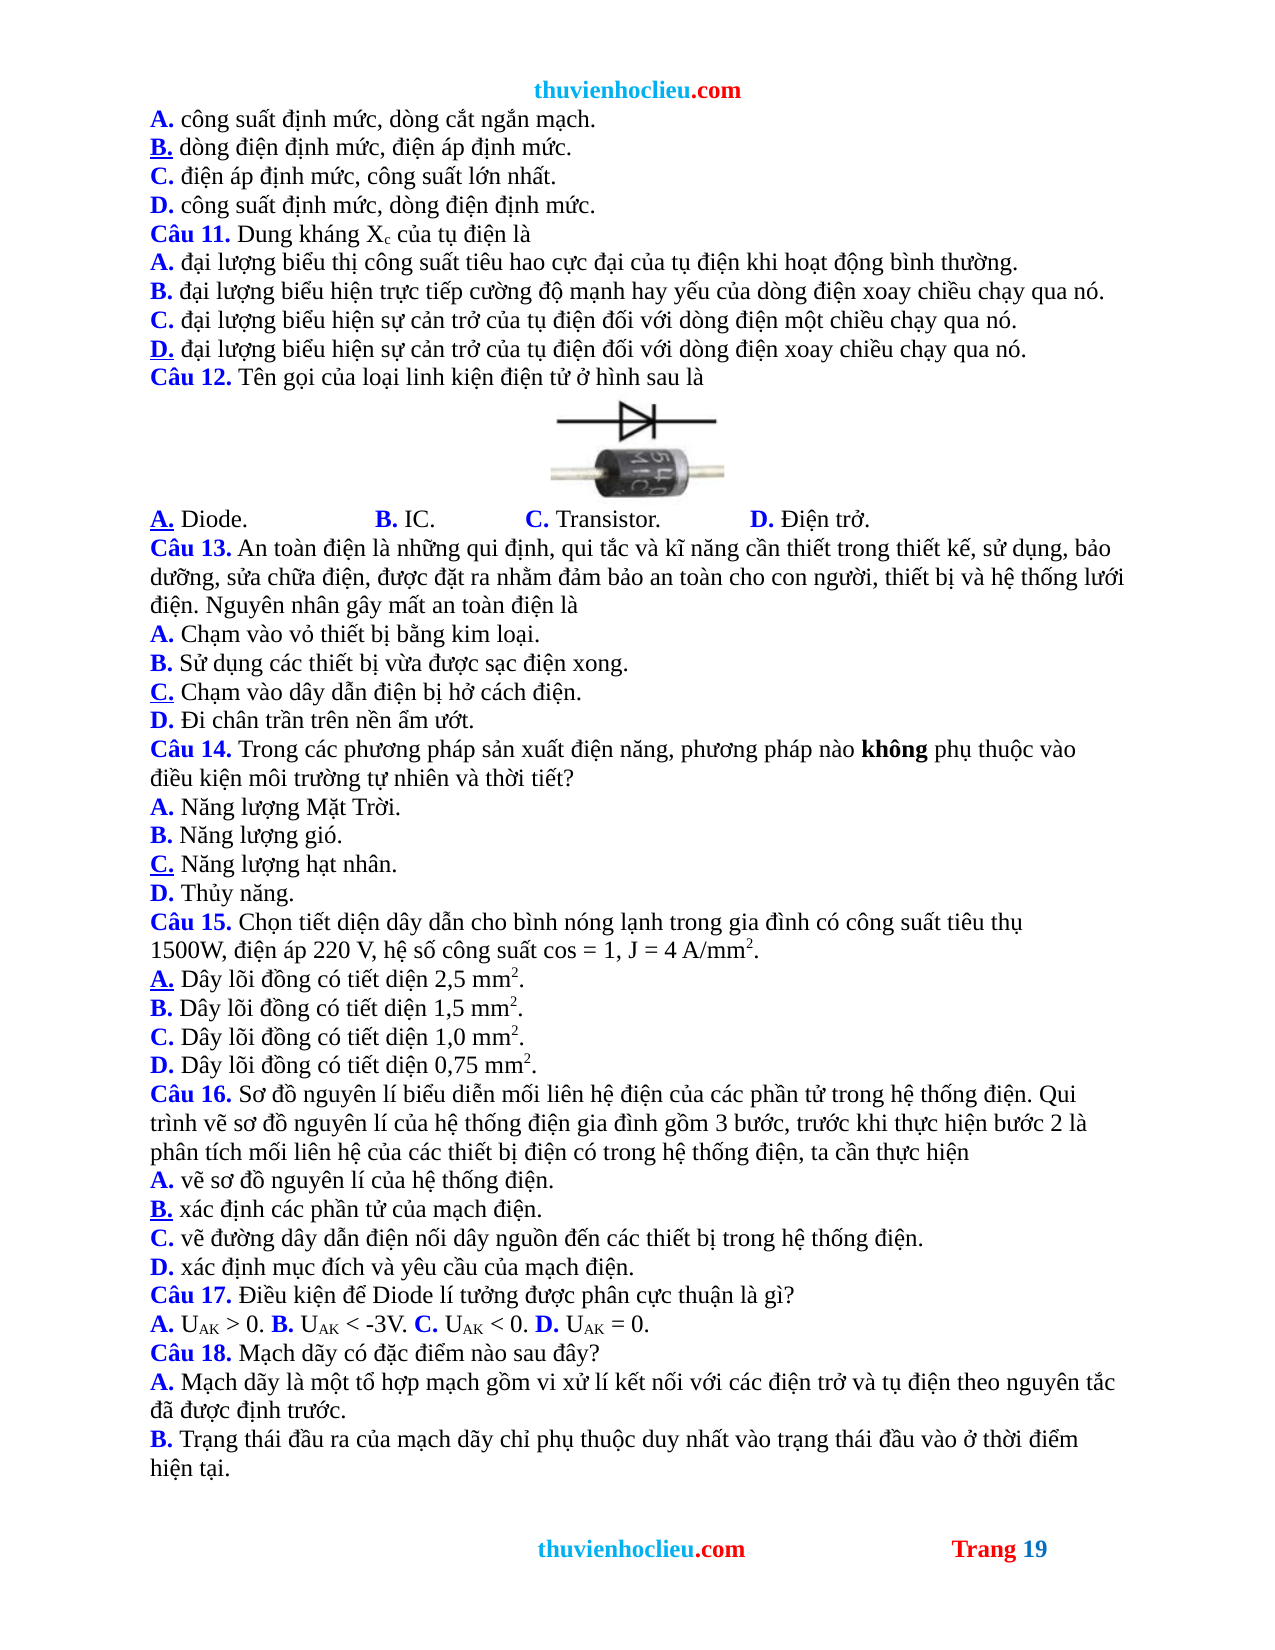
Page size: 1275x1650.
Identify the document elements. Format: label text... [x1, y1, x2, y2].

text D. công suất định mức, dòng điện định mức. [150, 190, 1125, 219]
text A. Dây lõi đồng có tiết diện 2,5 mm2. [150, 964, 1125, 993]
text A. công suất định mức, dòng cắt ngắn mạch. [150, 104, 1125, 132]
text C. đại lượng biểu hiện sự cản trở của tụ điện đối với dòng điện một chiều chạy qua nó. [150, 305, 1125, 334]
text Câu 12. Tên gọi của loại linh kiện điện tử ở hình sau là [150, 362, 1125, 391]
text A. đại lượng biểu thị công suất tiêu hao cực đại của tụ điện khi hoạt động bình thường. [150, 247, 1125, 276]
text C. vẽ đường dây dẫn điện nối dây nguồn đến các thiết bị trong hệ thống điện. [150, 1223, 1125, 1252]
text B. Dây lõi đồng có tiết diện 1,5 mm2. [150, 993, 1125, 1022]
text C. Dây lõi đồng có tiết diện 1,0 mm2. [150, 1022, 1125, 1050]
text A. UAK > 0. B. UAK < -3V. C. UAK < 0. D. UAK = 0. [150, 1309, 1125, 1338]
text Câu 16. Sơ đồ nguyên lí biểu diễn mối liên hệ điện của các phần tử trong hệ thống điện. Qui trình vẽ sơ đồ nguyên lí của hệ thống điện gia đình gồm 3 bước, trước khi thực hiện bước 2 là phân tích mối liên hệ của các thiết bị điện có trong hệ thống điện, ta cần thực hiện [150, 1079, 1125, 1165]
text C. Chạm vào dây dẫn điện bị hở cách điện. [150, 677, 1125, 705]
text C. Năng lượng hạt nhân. [150, 849, 1125, 878]
text B. dòng điện định mức, điện áp định mức. [150, 132, 1125, 161]
text B. Sử dụng các thiết bị vừa được sạc điện xong. [150, 648, 1125, 677]
text Câu 15. Chọn tiết diện dây dẫn cho bình nóng lạnh trong gia đình có công suất tiêu thụ [150, 907, 1125, 935]
text A. Diode. B. IC. C. Transistor. D. Điện trở. [150, 504, 1125, 533]
text B. Năng lượng gió. [150, 820, 1125, 849]
text Câu 11. Dung kháng Xc của tụ điện là [150, 219, 1125, 247]
text B. xác định các phần tử của mạch điện. [150, 1194, 1125, 1223]
picture [550, 391, 725, 505]
text D. đại lượng biểu hiện sự cản trở của tụ điện đối với dòng điện xoay chiều chạy qua nó. [150, 334, 1125, 362]
text điều kiện môi trường tự nhiên và thời tiết? [150, 763, 1125, 792]
text Câu 17. Điều kiện để Diode lí tưởng được phân cực thuận là gì? [150, 1280, 1125, 1309]
text D. xác định mục đích và yêu cầu của mạch điện. [150, 1252, 1125, 1280]
text C. điện áp định mức, công suất lớn nhất. [150, 161, 1125, 190]
text Câu 18. Mạch dãy có đặc điểm nào sau đây? [150, 1338, 1125, 1367]
text A. vẽ sơ đồ nguyên lí của hệ thống điện. [150, 1165, 1125, 1194]
text A. Mạch dãy là một tổ hợp mạch gồm vi xử lí kết nối với các điện trở và tụ điện theo nguyên tắc đã được định trước. [150, 1367, 1125, 1424]
text B. Trạng thái đầu ra của mạch dãy chỉ phụ thuộc duy nhất vào trạng thái đầu vào ở thời điểm hiện tại. [150, 1424, 1125, 1482]
text A. Năng lượng Mặt Trời. [150, 792, 1125, 820]
text A. Chạm vào vỏ thiết bị bằng kim loại. [150, 619, 1125, 648]
text D. Dây lõi đồng có tiết diện 0,75 mm2. [150, 1050, 1125, 1079]
text Câu 13. An toàn điện là những qui định, qui tắc và kĩ năng cần thiết trong thiết kế, sử dụng, bảo dưỡng, sửa chữa điện, được đặt ra nhằm đảm bảo an toàn cho con người, thiết bị và hệ thống lưới điện. Nguyên nhân gây mất an toàn điện là [150, 533, 1125, 619]
text Câu 14. Trong các phương pháp sản xuất điện năng, phương pháp nào không phụ thuộc vào [150, 734, 1125, 763]
text D. Thủy năng. [150, 878, 1125, 907]
text D. Đi chân trần trên nền ẩm ướt. [150, 705, 1125, 734]
text B. đại lượng biểu hiện trực tiếp cường độ mạnh hay yếu của dòng điện xoay chiều chạy qua nó. [150, 276, 1125, 305]
text 1500W, điện áp 220 V, hệ số công suất cos = 1, J = 4 A/mm2. [150, 935, 1125, 964]
